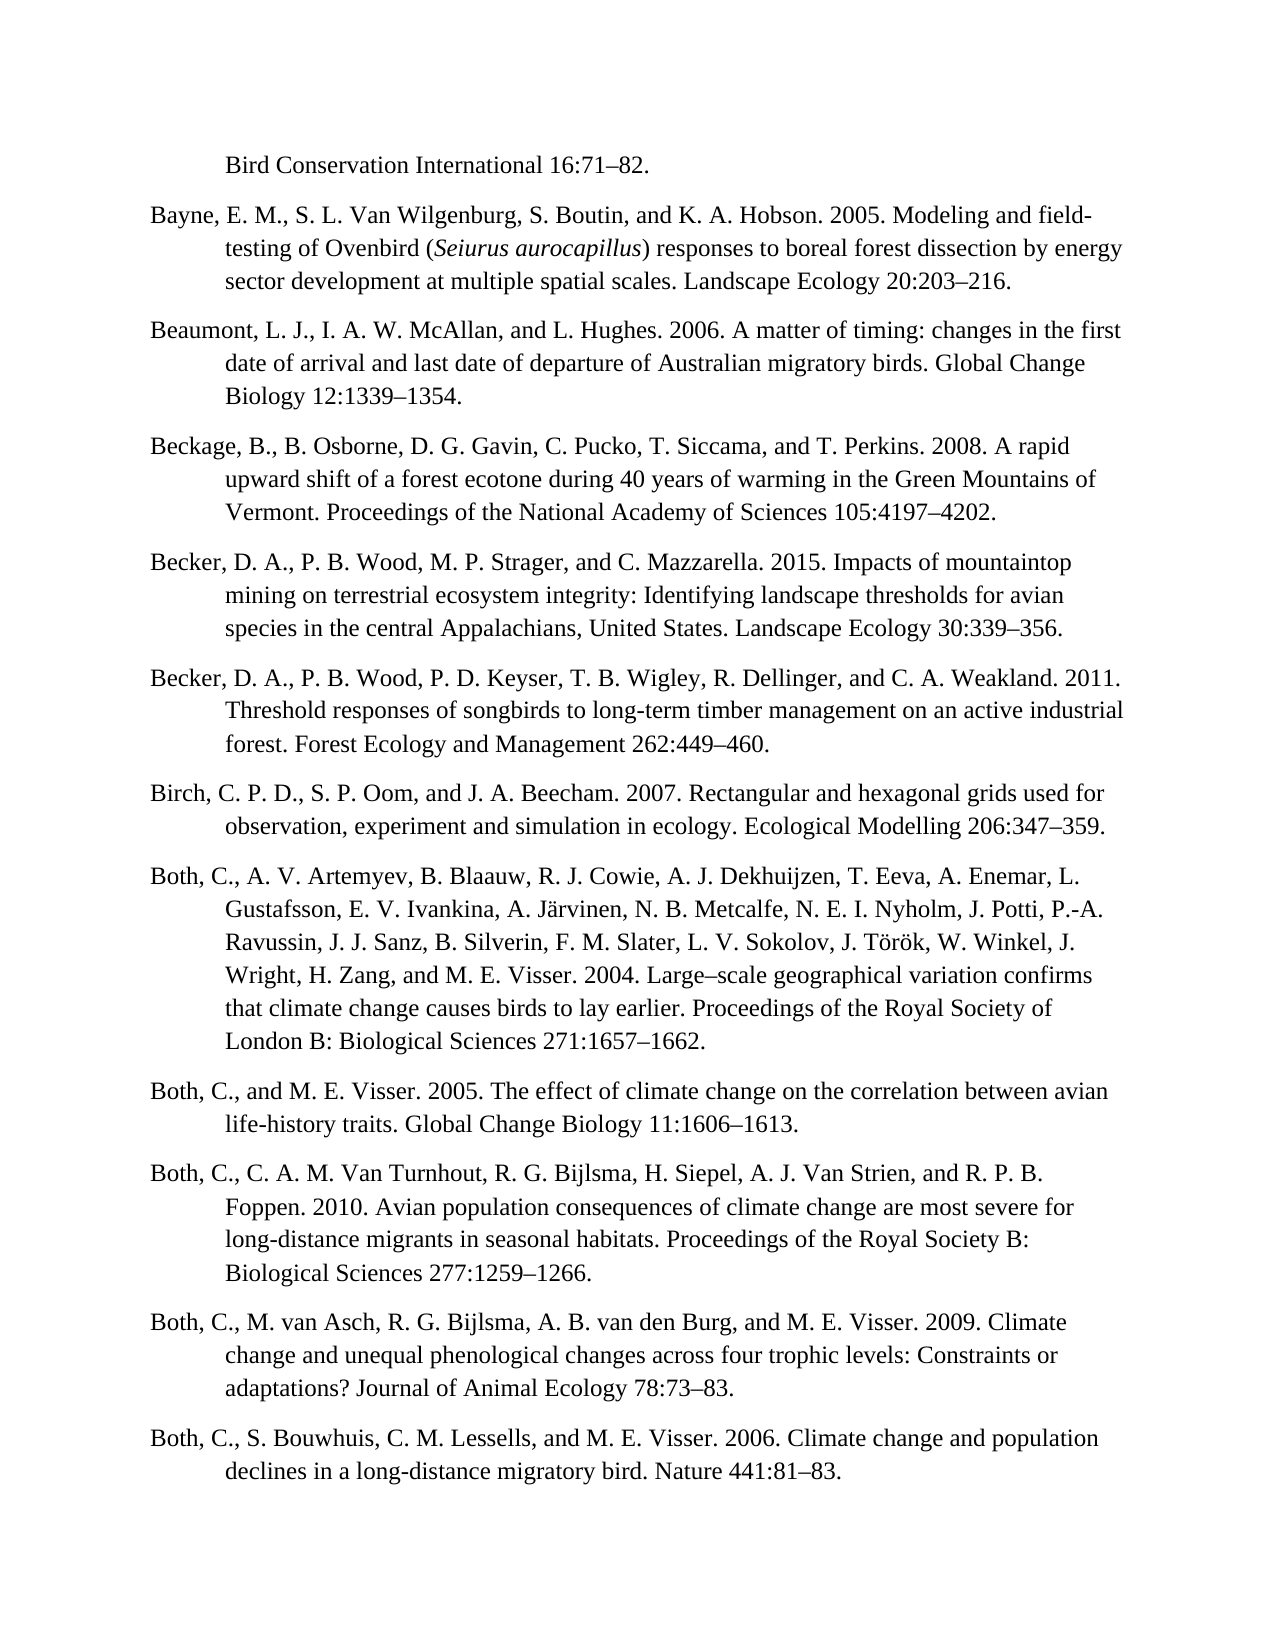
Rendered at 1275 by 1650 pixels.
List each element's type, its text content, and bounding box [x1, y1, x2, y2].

text Birch, C. P. D., S. P. Oom, and J. A. Beecham. 2007. Rectangular and hexagonal grids used for observation, experiment and simulation in ecology. Ecological Modelling 206:347–359. [150, 778, 1125, 840]
text Both, C., A. V. Artemyev, B. Blaauw, R. J. Cowie, A. J. Dekhuijzen, T. Eeva, A. Enemar, L. Gustafsson, E. V. Ivankina, A. Järvinen, N. B. Metcalfe, N. E. I. Nyholm, J. Potti, P.-A. Ravussin, J. J. Sanz, B. Silverin, F. M. Slater, L. V. Sokolov, J. Török, W. Winkel, J. Wright, H. Zang, and M. E. Visser. 2004. Large–scale geographical variation confirms that climate change causes birds to lay earlier. Proceedings of the Royal Society of London B: Biological Sciences 271:1657–1662. [150, 861, 1125, 1055]
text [150, 150, 1125, 179]
text Both, C., C. A. M. Van Turnhout, R. G. Bijlsma, H. Siepel, A. J. Van Strien, and R. P. B. Foppen. 2010. Avian population consequences of climate change are most severe for long-distance migrants in seasonal habitats. Proceedings of the Royal Society B: Biological Sciences 277:1259–1266. [150, 1158, 1125, 1286]
text Beaumont, L. J., I. A. W. McAllan, and L. Hughes. 2006. A matter of timing: changes in the first date of arrival and last date of departure of Australian migratory birds. Global Change Biology 12:1339–1354. [150, 315, 1125, 410]
text Both, C., S. Bouwhuis, C. M. Lessells, and M. E. Visser. 2006. Climate change and population declines in a long-distance migratory bird. Nature 441:81–83. [150, 1423, 1125, 1485]
text Both, C., M. van Asch, R. G. Bijlsma, A. B. van den Burg, and M. E. Visser. 2009. Climate change and unequal phenological changes across four trophic levels: Constraints or adaptations? Journal of Animal Ecology 78:73–83. [150, 1307, 1125, 1402]
text Becker, D. A., P. B. Wood, P. D. Keyser, T. B. Wigley, R. Dellinger, and C. A. Weakland. 2011. Threshold responses of songbirds to long-term timber management on an active industrial forest. Forest Ecology and Management 262:449–460. [150, 663, 1125, 757]
text Beckage, B., B. Osborne, D. G. Gavin, C. Pucko, T. Siccama, and T. Perkins. 2008. A rapid upward shift of a forest ecotone during 40 years of warming in the Green Mountains of Vermont. Proceedings of the National Academy of Sciences 105:4197–4202. [150, 431, 1125, 526]
text Both, C., and M. E. Visser. 2005. The effect of climate change on the correlation between avian life-history traits. Global Change Biology 11:1606–1613. [150, 1076, 1125, 1138]
text Becker, D. A., P. B. Wood, M. P. Strager, and C. Mazzarella. 2015. Impacts of mountaintop mining on terrestrial ecosystem integrity: Identifying landscape thresholds for avian species in the central Appalachians, United States. Landscape Ecology 30:339–356. [150, 547, 1125, 642]
text Bayne, E. M., S. L. Van Wilgenburg, S. Boutin, and K. A. Hobson. 2005. Modeling and field-testing of Ovenbird (Seiurus aurocapillus) responses to boreal forest dissection by energy sector development at multiple spatial scales. Landscape Ecology 20:203–216. [150, 200, 1125, 294]
